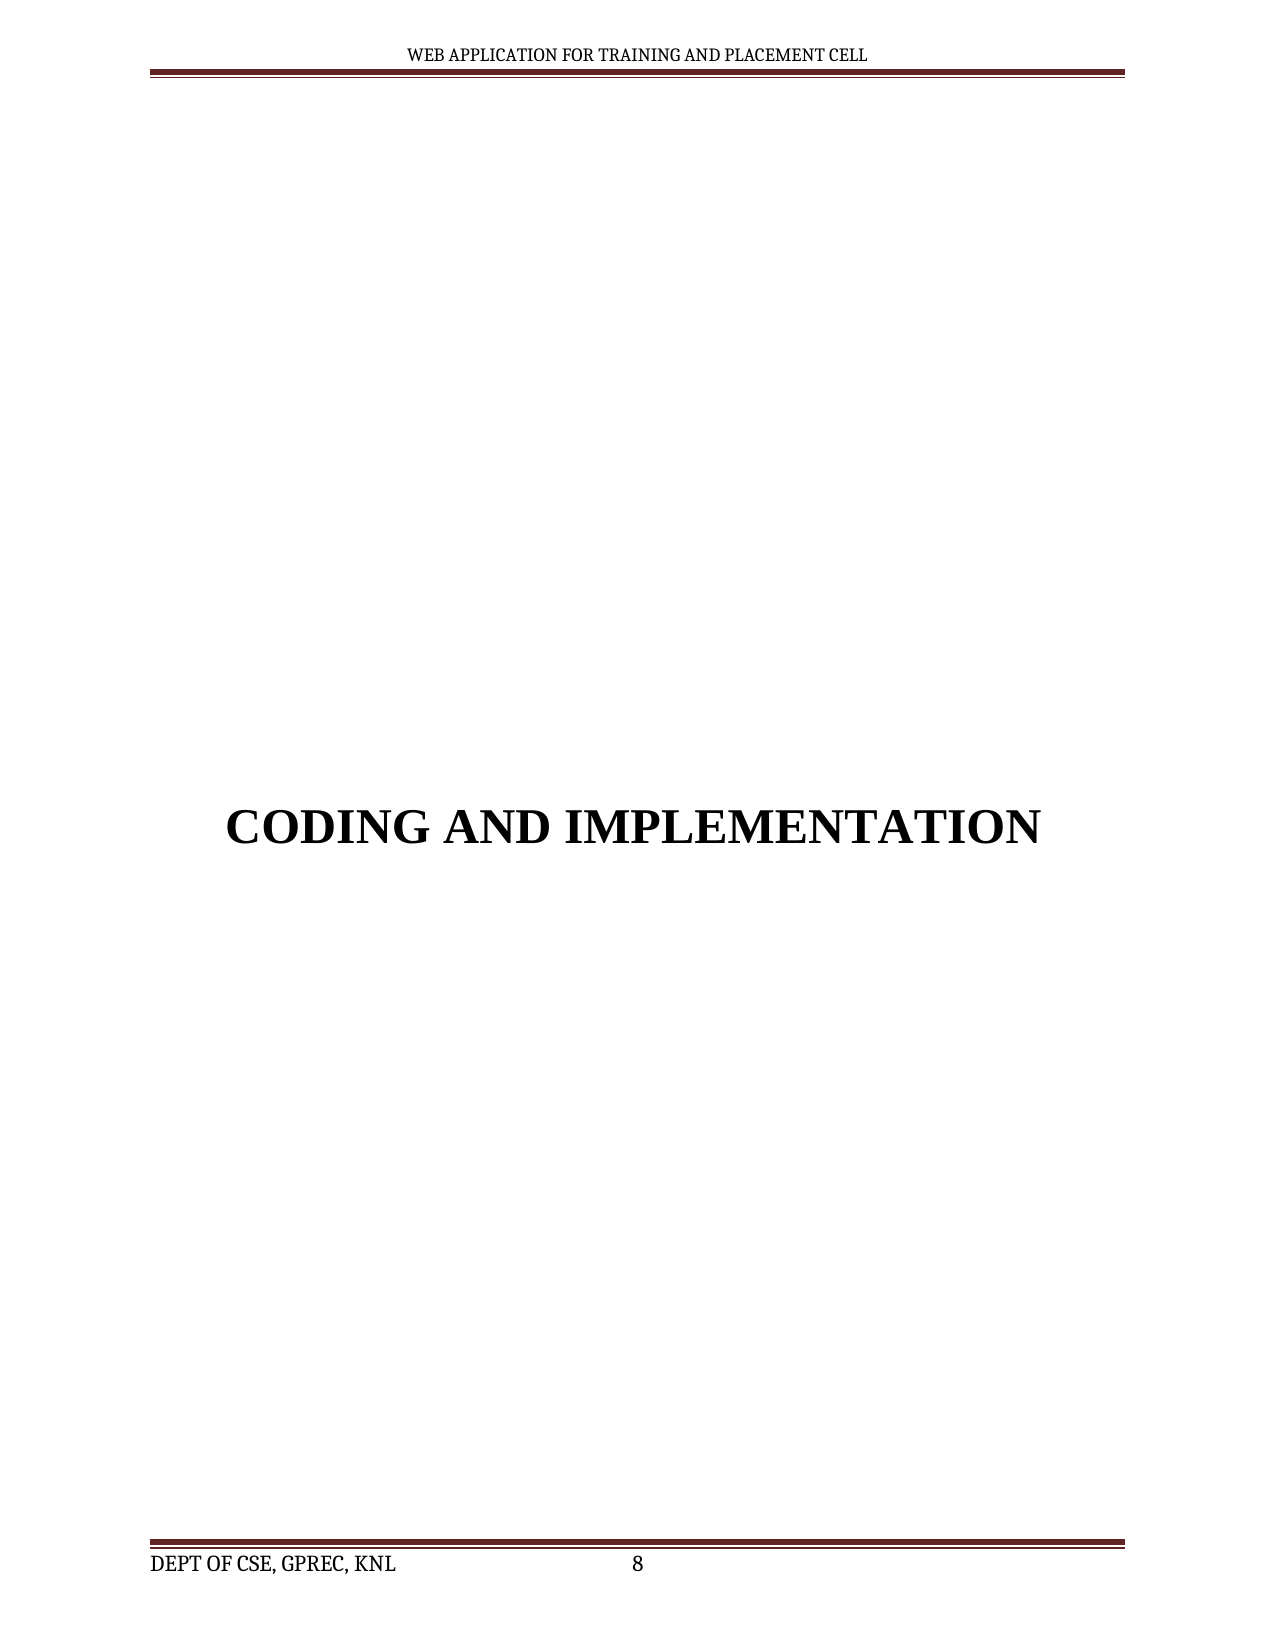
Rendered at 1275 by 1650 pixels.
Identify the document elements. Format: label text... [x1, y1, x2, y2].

text CODING AND IMPLEMENTATION [150, 797, 1122, 854]
